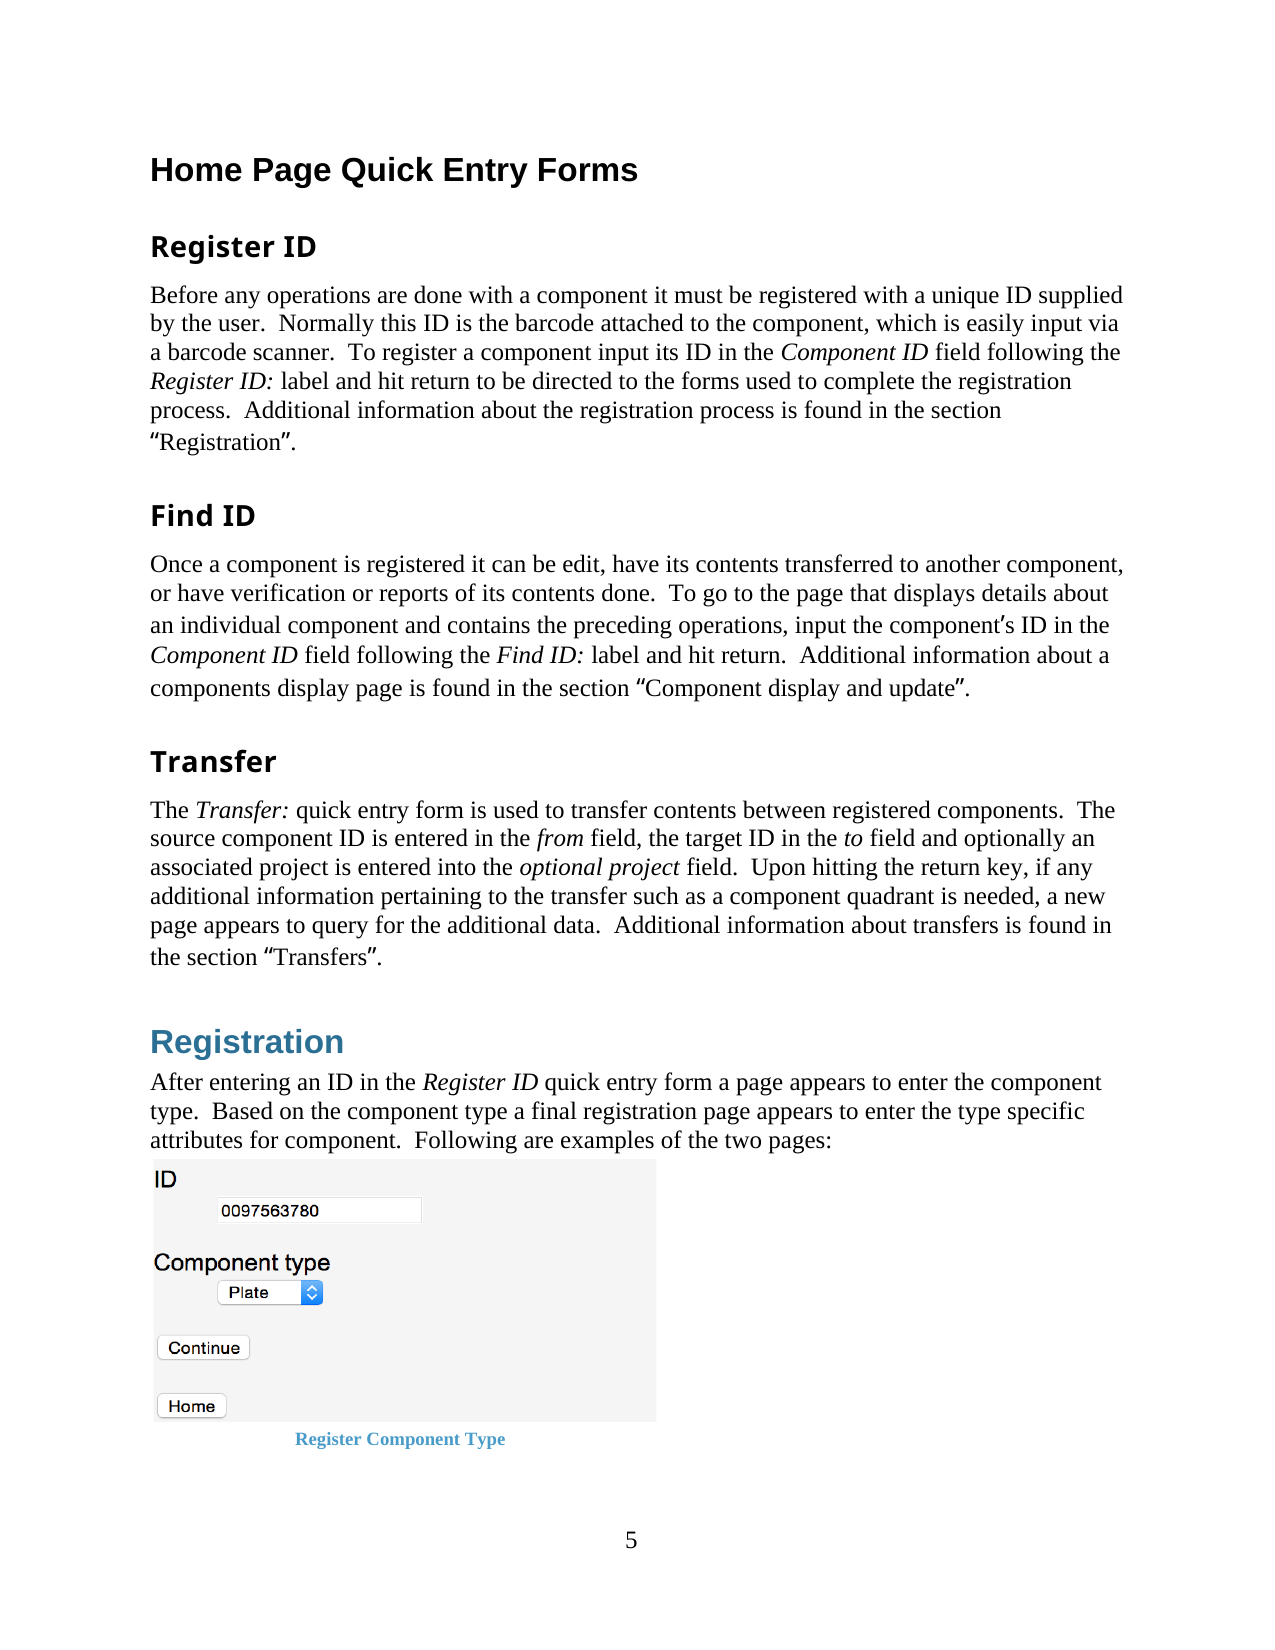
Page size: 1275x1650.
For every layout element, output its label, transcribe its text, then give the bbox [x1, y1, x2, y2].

subtitle Home Page Quick Entry Forms [150, 150, 1125, 188]
subtitle Transfer [150, 741, 1125, 781]
text Once a component is registered it can be edit, have its contents transferred to another component, or have verification or reports of its contents done. To go to the page that displays details about an individual component and contains the preceding operations, input the component’s ID in the Component ID field following the Find ID: label and hit return. Additional information about a components display page is found in the section “Component display and update”. [150, 549, 1125, 703]
picture [150, 1159, 657, 1422]
text After entering an ID in the Register ID quick entry form a page appears to enter the component type. Based on the component type a final registration page appears to enter the type specific attributes for component. Following are examples of the two pages: [150, 1067, 1125, 1153]
subtitle Register ID [150, 226, 1125, 266]
text The Transfer: quick entry form is used to transfer contents between registered components. The source component ID is entered in the from field, the target ID in the to field and optionally an associated project is entered into the optional project field. Upon hitting the return key, if any additional information pertaining to the transfer such as a component quadrant is needed, a new page appears to query for the additional data. Additional information about transfers is found in the section “Transfers”. [150, 795, 1125, 972]
subtitle Find ID [150, 495, 1125, 535]
text Before any operations are done with a component it must be registered with a unique ID supplied by the user. Normally this ID is the barcode attached to the component, which is easily input via a barcode scanner. To register a component input its ID in the Component ID field following the Register ID: label and hit return to be directed to the forms used to complete the registration process. Additional information about the registration process is found in the section “Registration”. [150, 280, 1125, 458]
subtitle Registration [150, 1022, 1125, 1061]
text Register Component Type [150, 1428, 1125, 1449]
